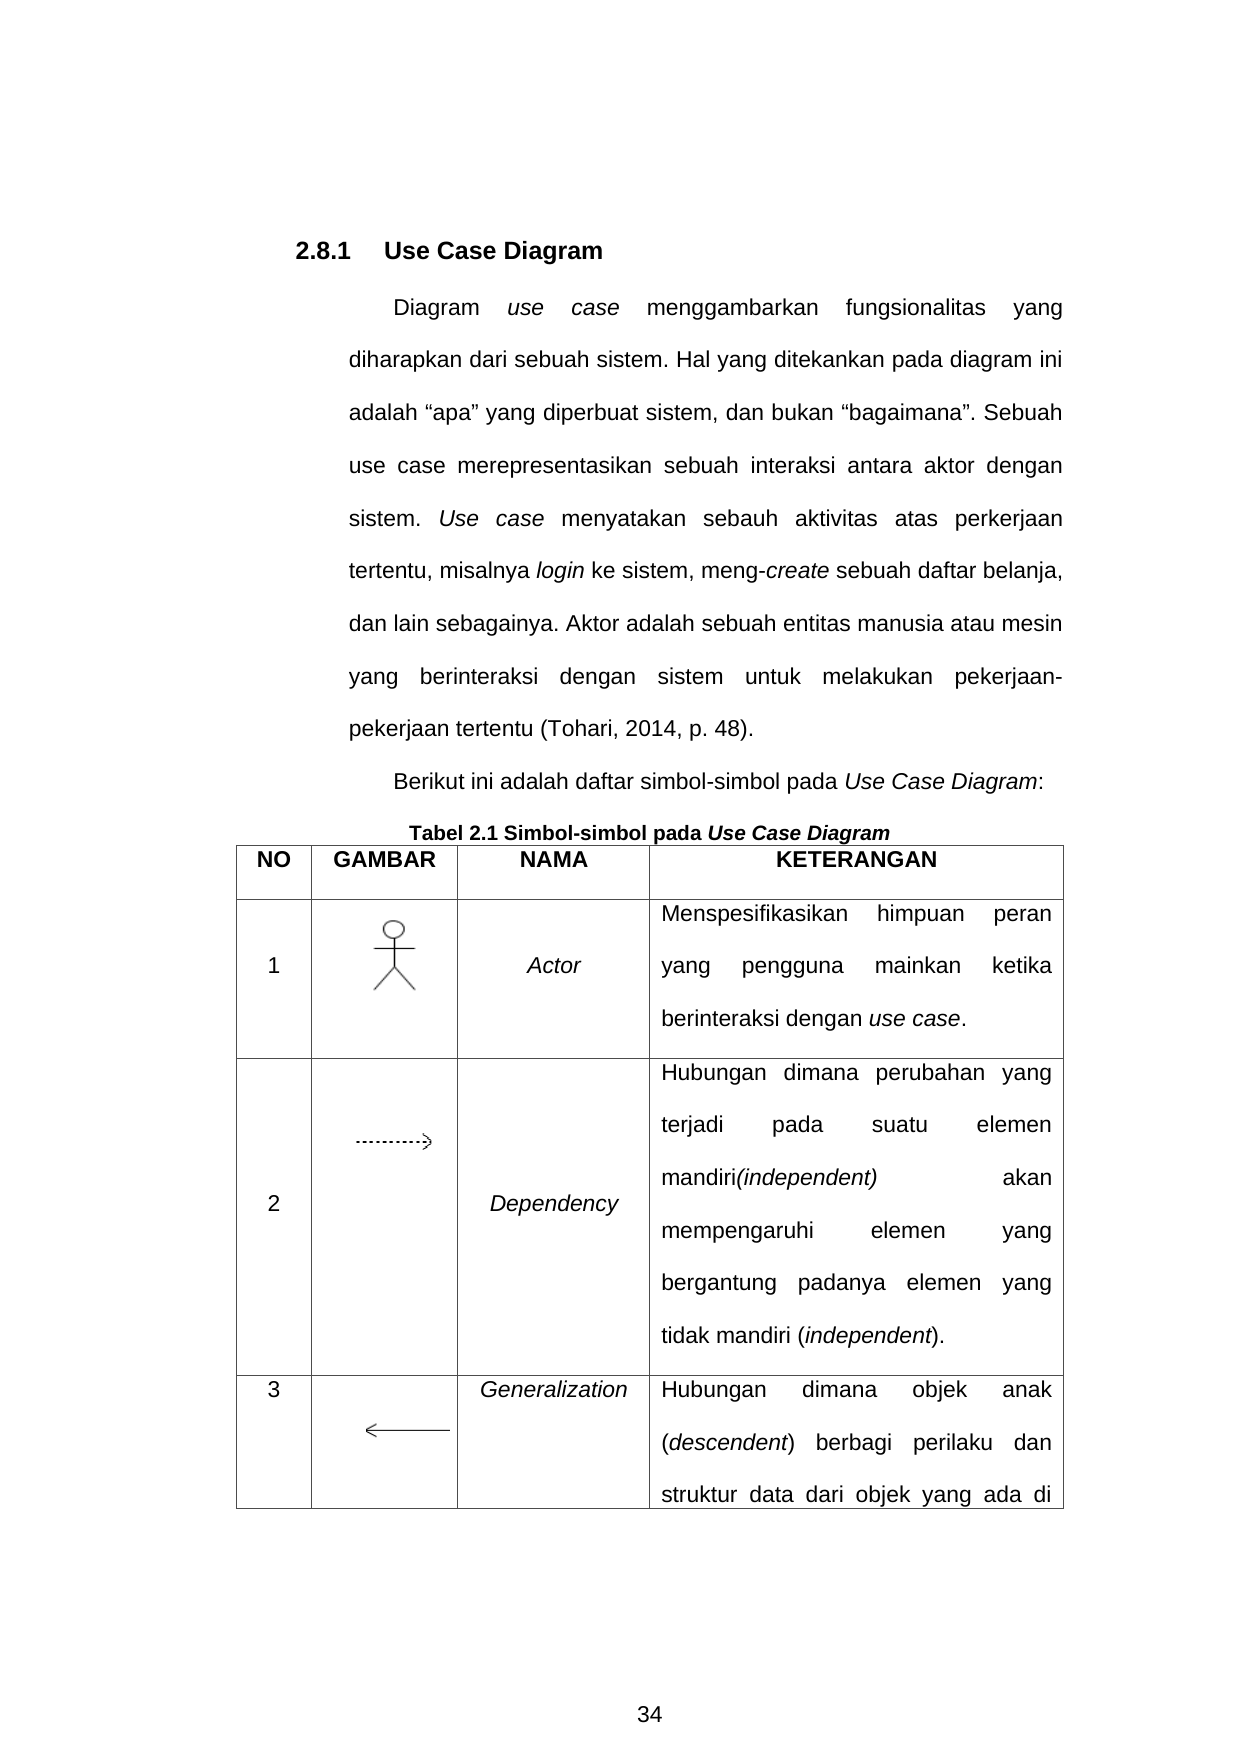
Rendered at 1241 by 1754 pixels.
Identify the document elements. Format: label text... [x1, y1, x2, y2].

table_cell 3 [237, 1376, 311, 1507]
table_header NAMA [458, 846, 649, 898]
table_header GAMBAR [312, 846, 457, 898]
text Diagram use case menggambarkan fungsionalitas yang diharapkan dari sebuah sistem. Hal yang ditekankan pada diagram ini adalah “apa” yang diperbuat sistem, dan bukan “bagaimana”. Sebuah use case merepresentasikan sebuah interaksi antara aktor dengan sistem. Use case menyatakan sebauh aktivitas atas perkerjaan tertentu, misalnya login ke sistem, meng-create sebuah daftar belanja, dan lain sebagainya. Aktor adalah sebuah entitas manusia atau mesin yang berinteraksi dengan sistem untuk melakukan pekerjaan-pekerjaan tertentu (Tohari, 2014, p. 48). [349, 294, 1063, 742]
table_cell Menspesifikasikan himpuan peran yang pengguna mainkan ketika berinteraksi dengan use case. [650, 900, 1063, 1057]
table_cell 1 [237, 900, 311, 1057]
table_cell Hubungan dimana perubahan yang terjadi pada suatu elemen mandiri(independent) akan mempengaruhi elemen yang bergantung padanya elemen yang tidak mandiri (independent). [650, 1059, 1063, 1375]
text Tabel 2.1 Simbol-simbol pada Use Case Diagram [236, 821, 1063, 845]
table_cell [312, 900, 457, 1057]
subtitle 2.8.1 Use Case Diagram [295, 236, 1063, 265]
table_header NO [237, 846, 311, 898]
table_cell Generalization [458, 1376, 649, 1507]
table_cell Actor [458, 900, 649, 1057]
picture [353, 1122, 432, 1164]
table_cell [312, 1059, 457, 1375]
table_cell 2 [237, 1059, 311, 1375]
table_cell [312, 1376, 457, 1507]
picture [366, 1410, 450, 1455]
table_cell Dependency [458, 1059, 649, 1375]
text Berikut ini adalah daftar simbol-simbol pada Use Case Diagram: [349, 768, 1063, 794]
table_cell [650, 1376, 1063, 1507]
table_header KETERANGAN [650, 846, 1063, 898]
picture [356, 918, 432, 1003]
